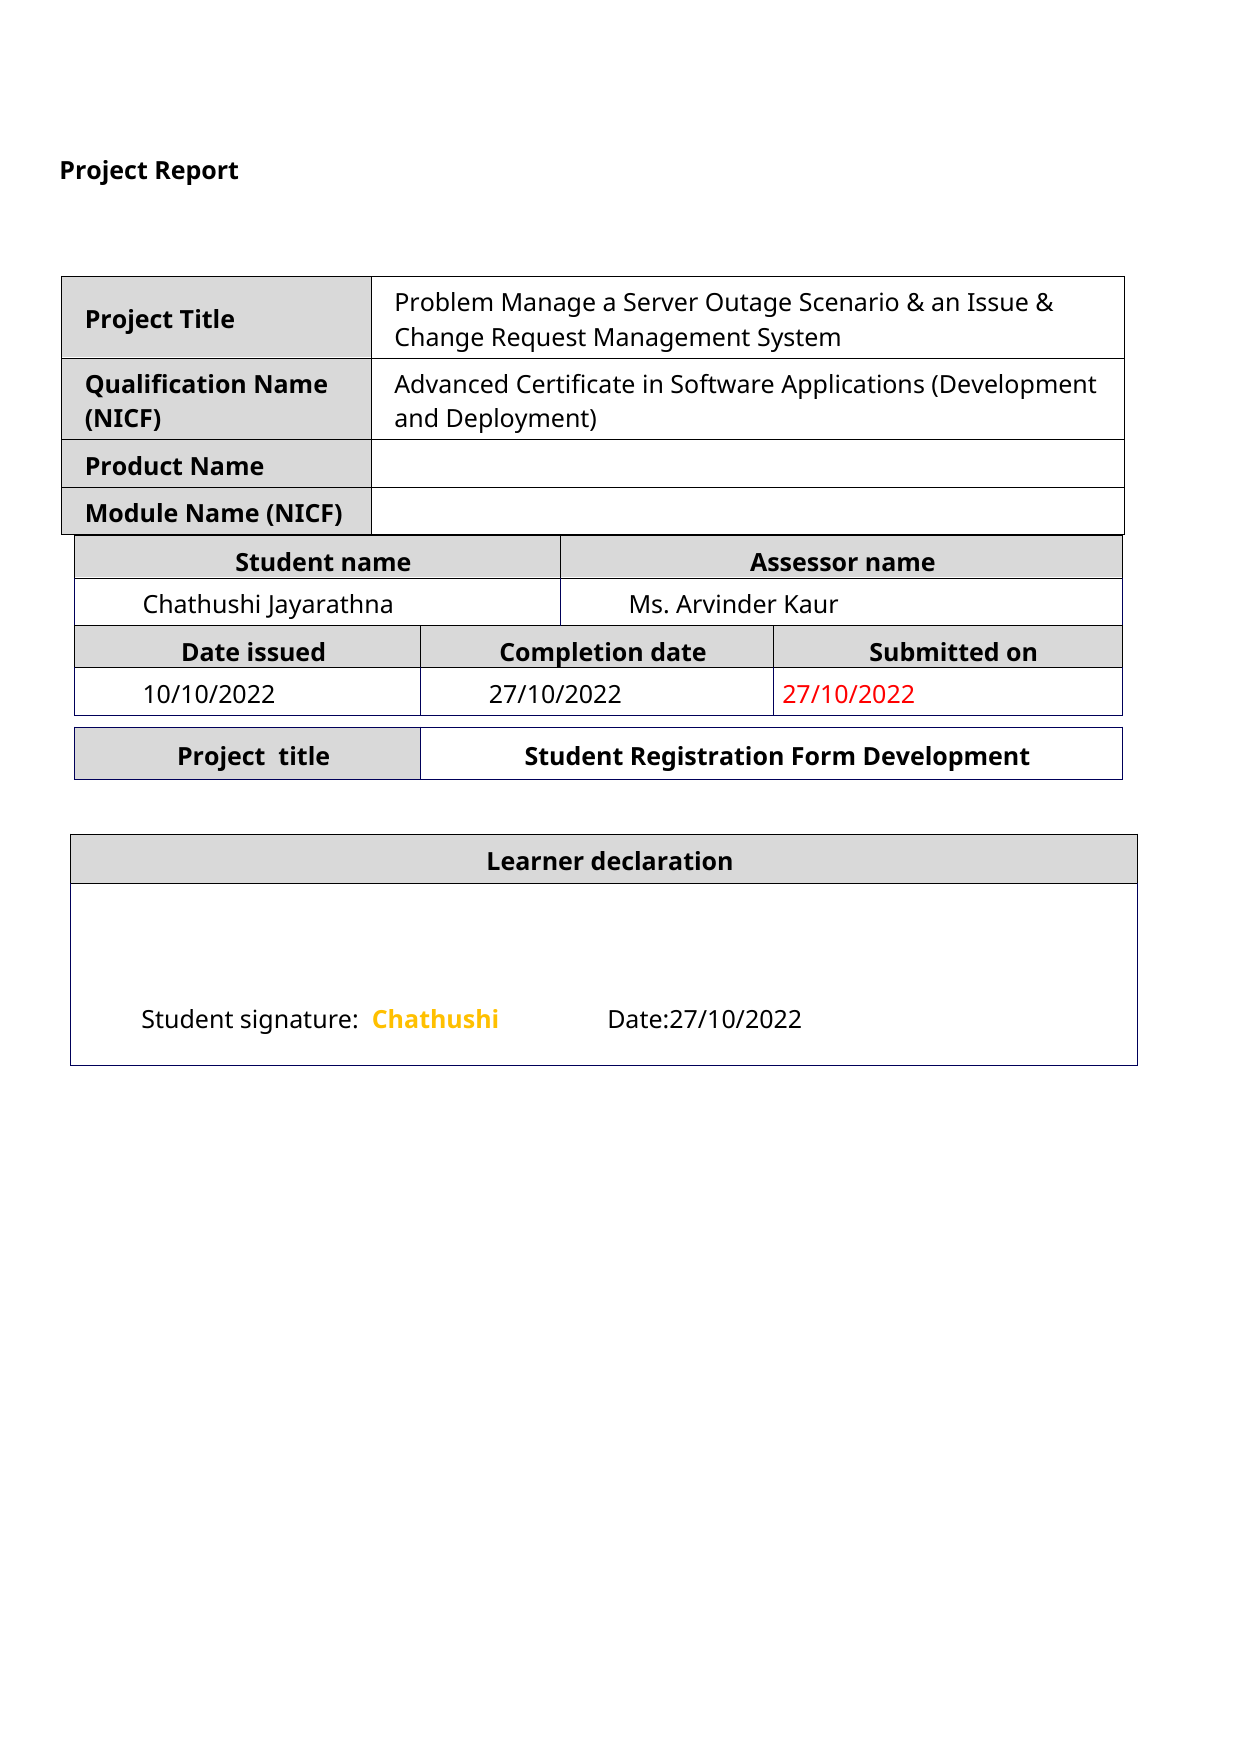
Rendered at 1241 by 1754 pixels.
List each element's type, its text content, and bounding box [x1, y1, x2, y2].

table_cell [560, 716, 1122, 727]
table_cell [372, 488, 1124, 534]
table_cell Product Name [62, 440, 371, 487]
table_cell Student signature: Chathushi Date:27/10/2022 [71, 884, 1137, 1065]
table_cell Student Registration Form Development [421, 728, 1122, 779]
table_header Project Title [62, 277, 371, 357]
table_cell Ms. Arvinder Kaur [561, 579, 1122, 625]
table_cell Project title [75, 728, 420, 779]
table_cell 27/10/2022 [421, 668, 773, 714]
table_header Student name [75, 536, 560, 577]
table_cell Advanced Certificate in Software Applications (Development and Deployment) [372, 359, 1124, 439]
table_cell Qualification Name (NICF) [62, 359, 371, 439]
table_cell Completion date [421, 626, 773, 667]
table_header Problem Manage a Server Outage Scenario & an Issue & Change Request Management System [372, 277, 1124, 357]
table_cell Module Name (NICF) [62, 488, 371, 534]
table_cell Chathushi Jayarathna [75, 579, 560, 625]
table_cell 27/10/2022 [774, 668, 1122, 714]
table_header Assessor name [561, 536, 1122, 577]
table_header Learner declaration [71, 835, 1137, 883]
table_cell 10/10/2022 [75, 668, 420, 714]
table_cell [372, 440, 1124, 487]
table_cell Date issued [75, 626, 420, 667]
text Project Report [59, 153, 1181, 187]
table_cell [74, 716, 560, 727]
table_cell Submitted on [774, 626, 1122, 667]
